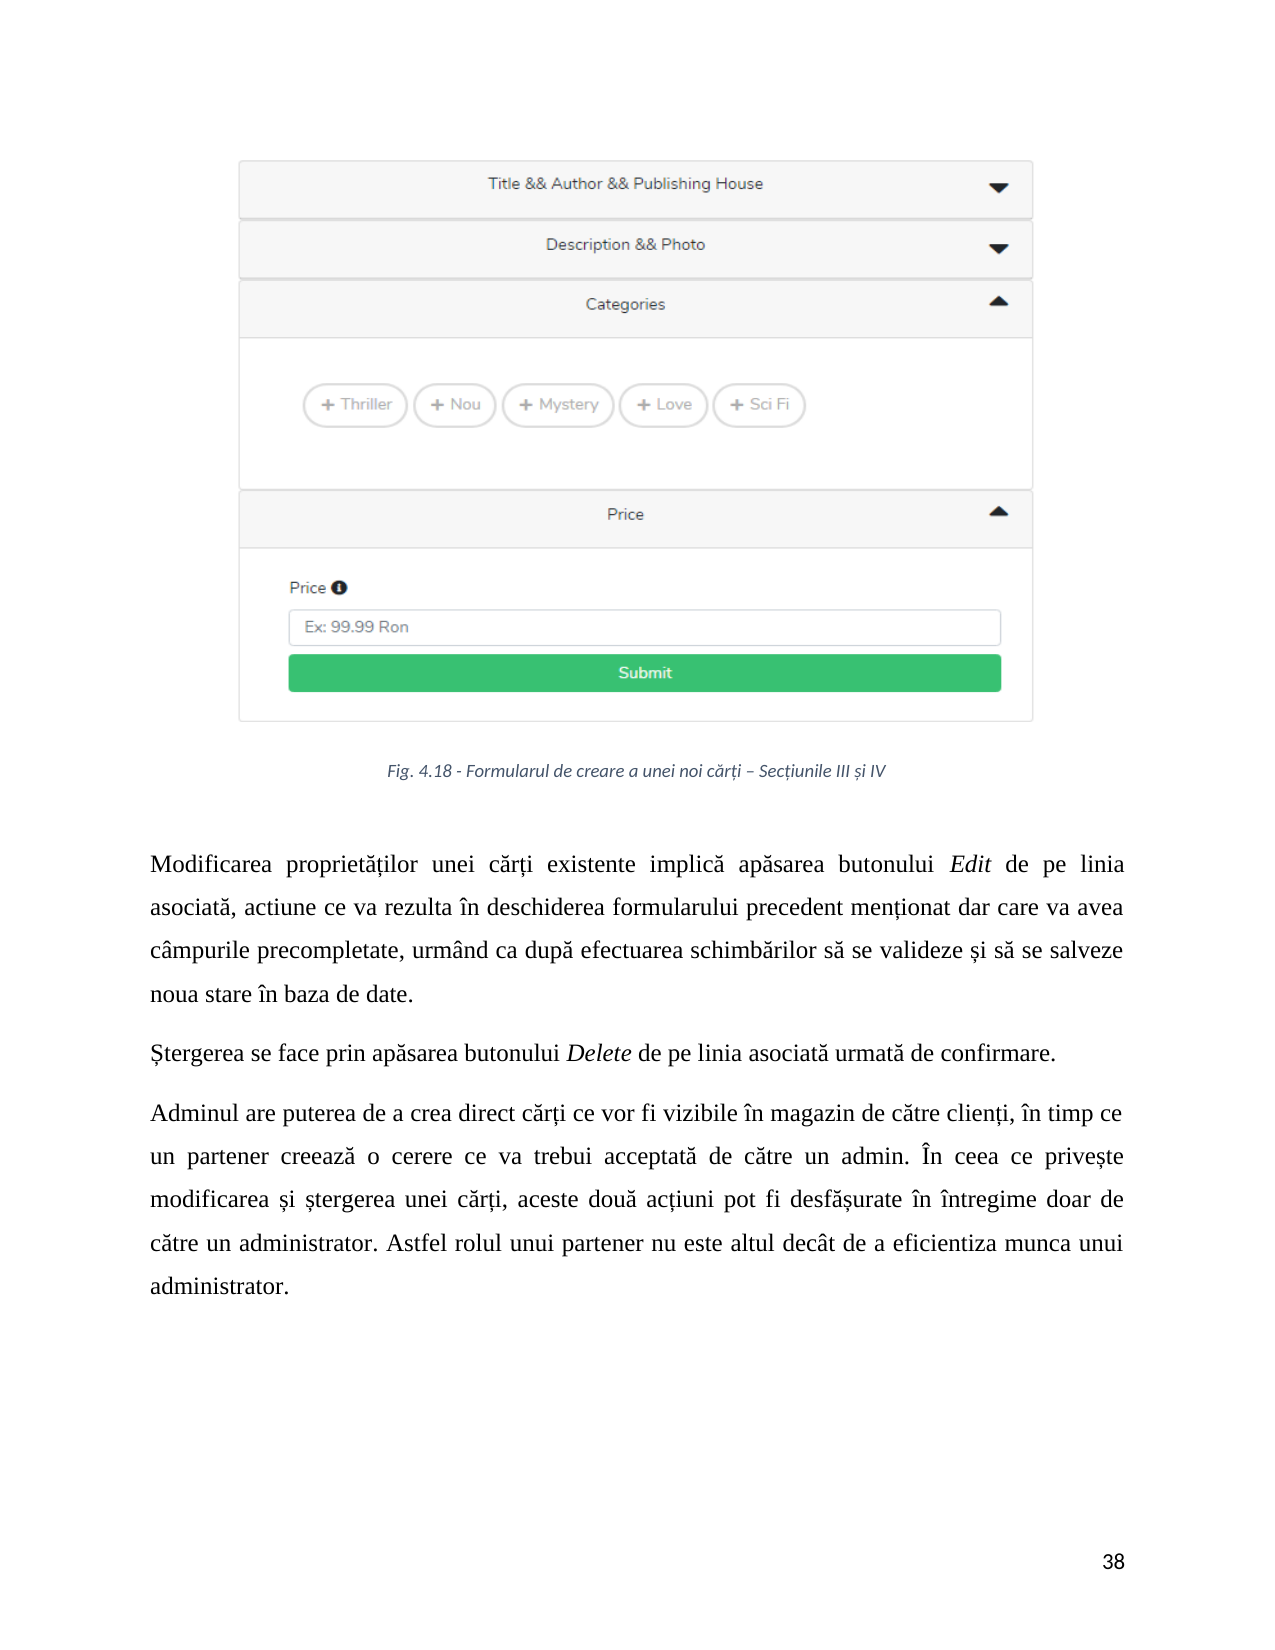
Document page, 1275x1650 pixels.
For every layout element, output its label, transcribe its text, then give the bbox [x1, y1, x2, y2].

text Modificarea proprietăților unei cărți existente implică apăsarea butonului Edit de pe linia asociată, actiune ce va rezulta în deschiderea formularului precedent menționat dar care va avea câmpurile precompletate, urmând ca după efectuarea schimbărilor să se valideze și să se salveze noua stare în baza de date. [150, 849, 1125, 1007]
picture [228, 150, 1047, 729]
text Adminul are puterea de a crea direct cărți ce vor fi vizibile în magazin de către clienți, în timp ce un partener creează o cerere ce va trebui acceptată de către un admin. În ceea ce privește modificarea și ștergerea unei cărți, aceste două acțiuni pot fi desfășurate în întregime doar de către un administrator. Astfel rolul unui partener nu este altul decât de a eficientiza munca unui administrator. [150, 1098, 1125, 1299]
text Ștergerea se face prin apăsarea butonului Delete de pe linia asociată urmată de confirmare. [150, 1038, 1125, 1067]
text Fig. 4.18 - Formularul de creare a unei noi cărți – Secțiunile III și IV [150, 759, 1125, 782]
